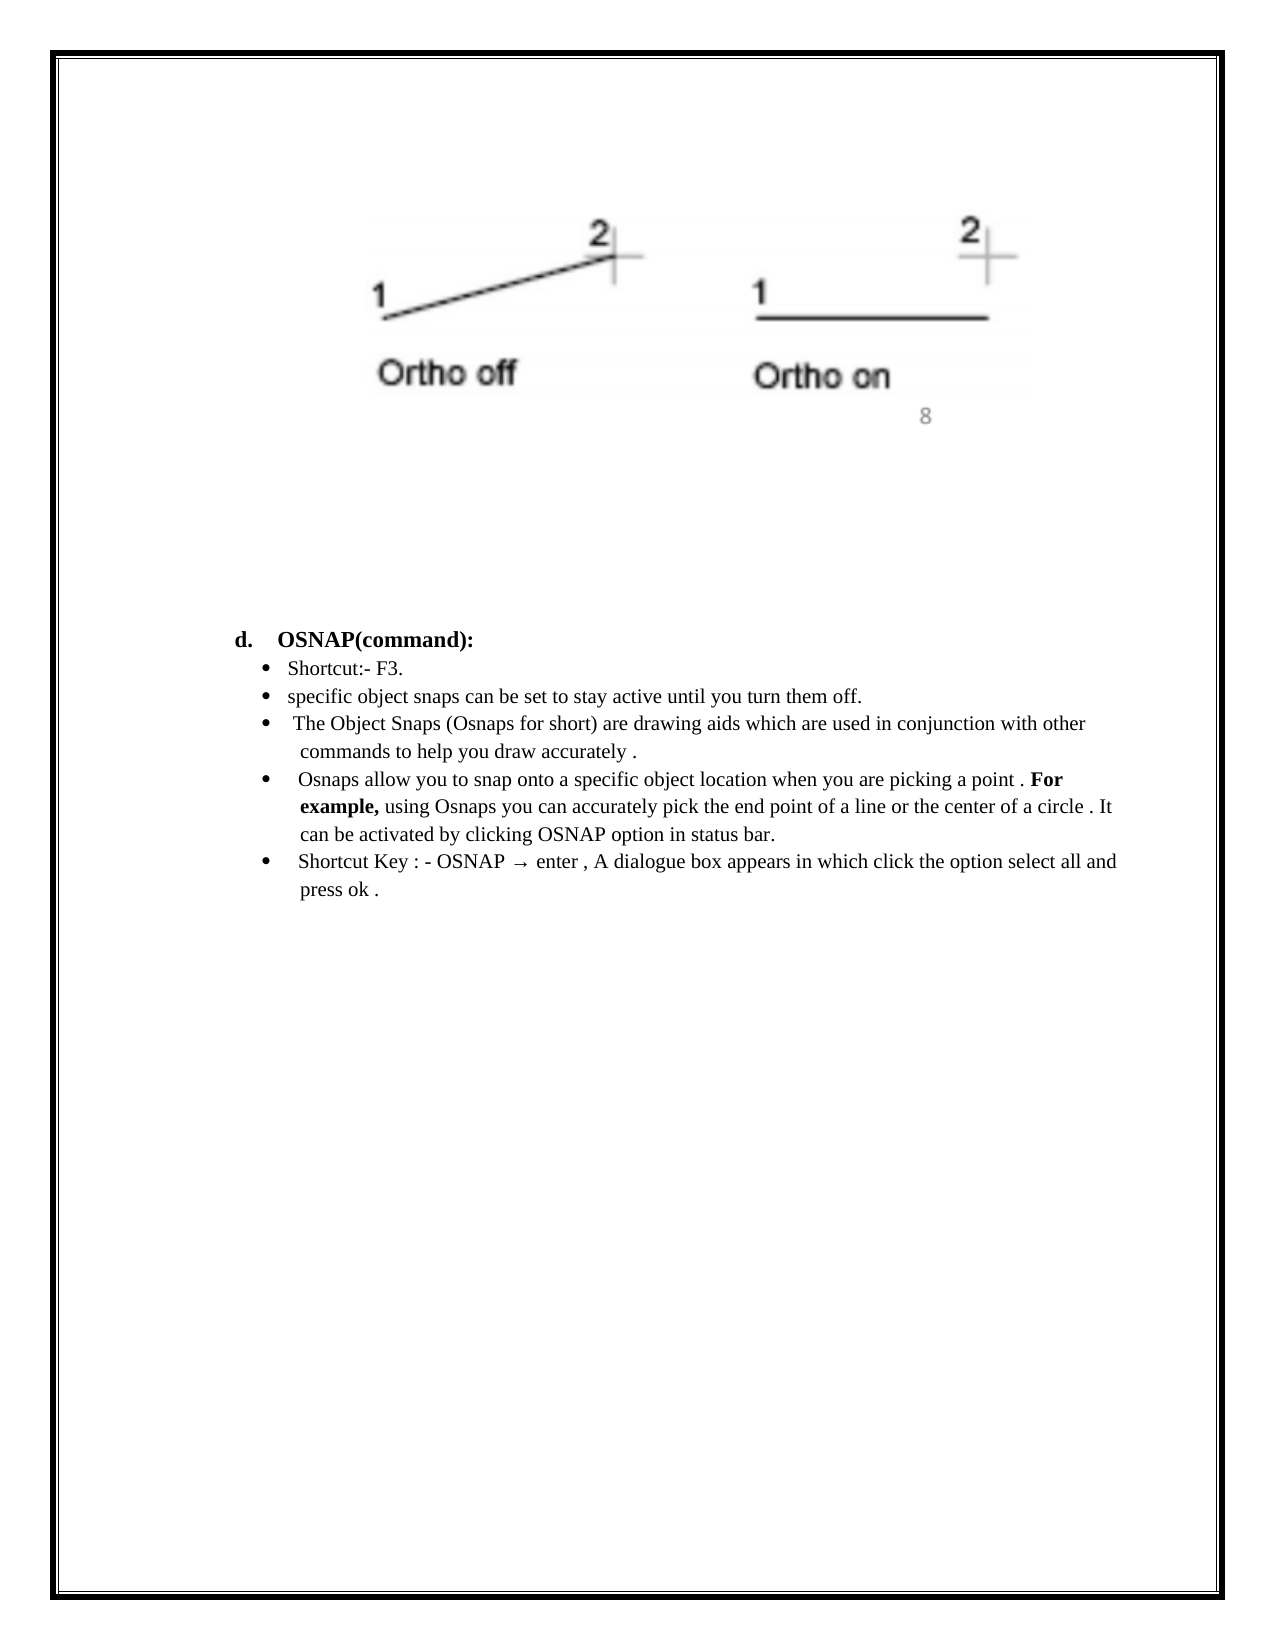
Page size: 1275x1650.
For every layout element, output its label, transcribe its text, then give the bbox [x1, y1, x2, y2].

list The Object Snaps (Osnaps for short) are drawing aids which are used in conjunction with other commands to help you draw accurately . [262, 711, 1125, 763]
list Shortcut:- F3. [262, 656, 1125, 680]
list OSNAP(command): [234, 626, 1125, 652]
list specific object snaps can be set to stay active until you turn them off. [262, 684, 1125, 708]
list Shortcut Key : - OSNAP → enter , A dialogue box appears in which click the option select all and press ok . [262, 849, 1125, 901]
list Osnaps allow you to snap onto a specific object location when you are picking a point . For example, using Osnaps you can accurately pick the end point of a line or the center of a circle . It can be activated by clicking OSNAP option in status bar. [262, 766, 1125, 846]
picture [311, 203, 1040, 457]
